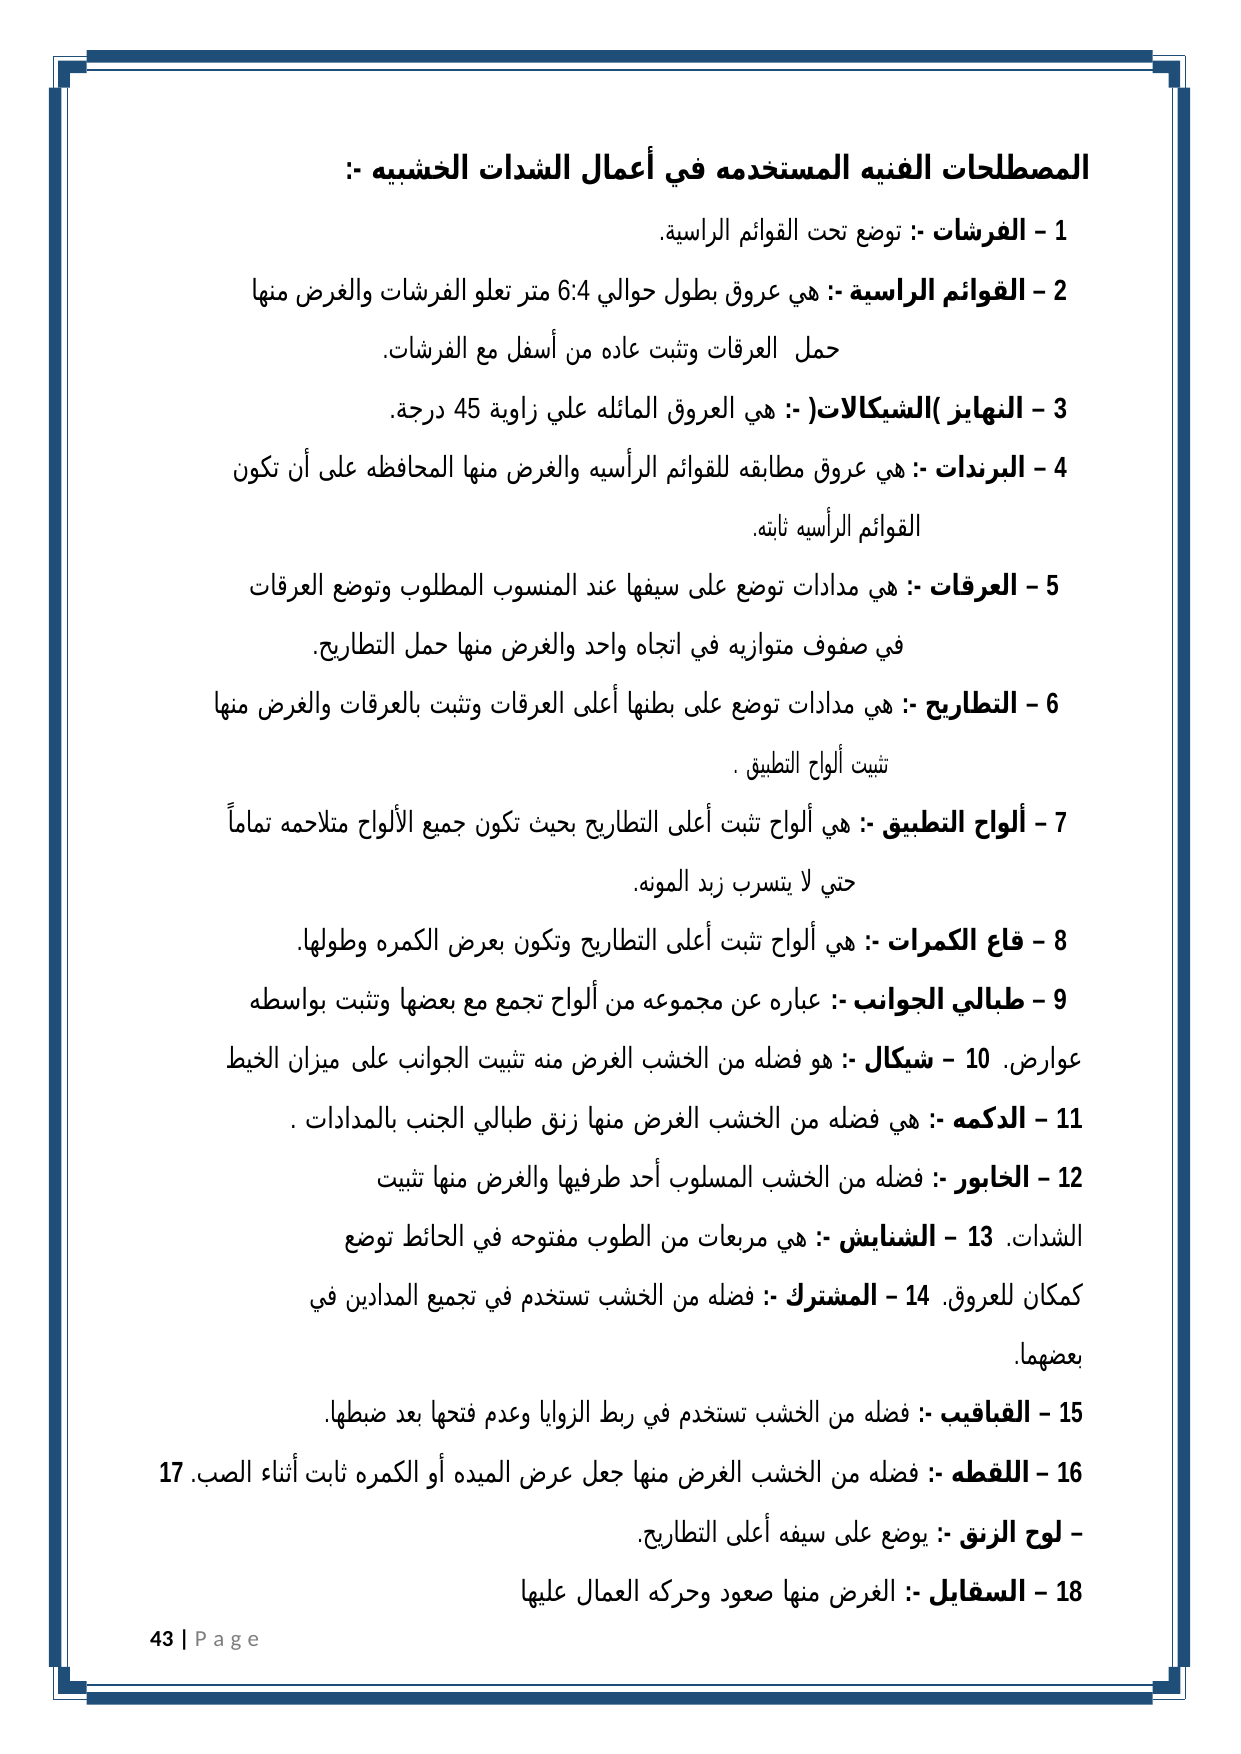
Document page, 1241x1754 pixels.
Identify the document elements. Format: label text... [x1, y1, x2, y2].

text 12 – الخابور -: فضله من الخشب المسلوب أحد طرفيها والغرض منها تثبيت الشدات. 13 – الشنايش -: هي مربعات من الطوب مفتوحه في الحائط توضع كمكان للعروق. 14 – المشترك -: فضله من الخشب تستخدم في تجميع المدادين في بعضهما. [292, 1160, 1083, 1371]
text 5 – العرقات -: هي مدادات توضع على سيفها عند المنسوب المطلوب وتوضع العرقات في صفوف متوازيه في اتجاه واحد والغرض منها حمل التطاريح. [223, 568, 1059, 661]
text 4 – البرندات -: هي عروق مطابقه للقوائم الرأسيه والغرض منها المحافظه على أن تكون القوائم الرأسيه ثابته. [182, 450, 1067, 543]
text 16 – اللقطه -: فضله من الخشب الغرض منها جعل عرض الميده أو الكمره ثابت أثناء الصب. 17 – لوح الزنق -: يوضع على سيفه أعلى التطاريح. [147, 1455, 1083, 1549]
text 18 – السقايل -: الغرض منها صعود وحركه العمال عليها [147, 1575, 1083, 1608]
text 1 – الفرشات -: توضع تحت القوائم الراسية. [147, 213, 1067, 247]
text 6 – التطاريح -: هي مدادات توضع على بطنها أعلى العرقات وتثبت بالعرقات والغرض منها تثبيت ألواح التطبيق . [201, 686, 1059, 779]
text 3 – النهايز )الشيكالات( -: هي العروق المائله علي زاوية 45 درجة. [147, 391, 1067, 424]
text 11 – الدكمه -: هي فضله من الخشب الغرض منها زنق طبالي الجنب بالمدادات . [147, 1101, 1083, 1134]
text 15 – القباقيب -: فضله من الخشب تستخدم في ربط الزوايا وعدم فتحها بعد ضبطها. [147, 1396, 1083, 1429]
text 7 – ألواح التطبيق -: هي ألواح تثبت أعلى التطاريح بحيث تكون جميع الألواح متلاحمه تماماً حتي لا يتسرب زبد المونه. [205, 806, 1067, 898]
text 8 – قاع الكمرات -: هي ألواح تثبت أعلى التطاريح وتكون بعرض الكمره وطولها. [147, 923, 1067, 957]
text 9 – طبالي الجوانب -: عباره عن مجموعه من ألواح تجمع مع بعضها وتثبت بواسطه عوارض. 10 – شيكال -: هو فضله من الخشب الغرض منه تثبيت الجوانب على ميزان الخيط [186, 982, 1083, 1075]
text 2 – القوائم الراسية -: هي عروق بطول حوالي 6:4 متر تعلو الفرشات والغرض منها حمل العرقات وتثبت عاده من أسفل مع الفرشات. [216, 273, 1067, 365]
subtitle المصطلحات الفنيه المستخدمه في أعمال الشدات الخشبيه -: [147, 148, 1090, 187]
